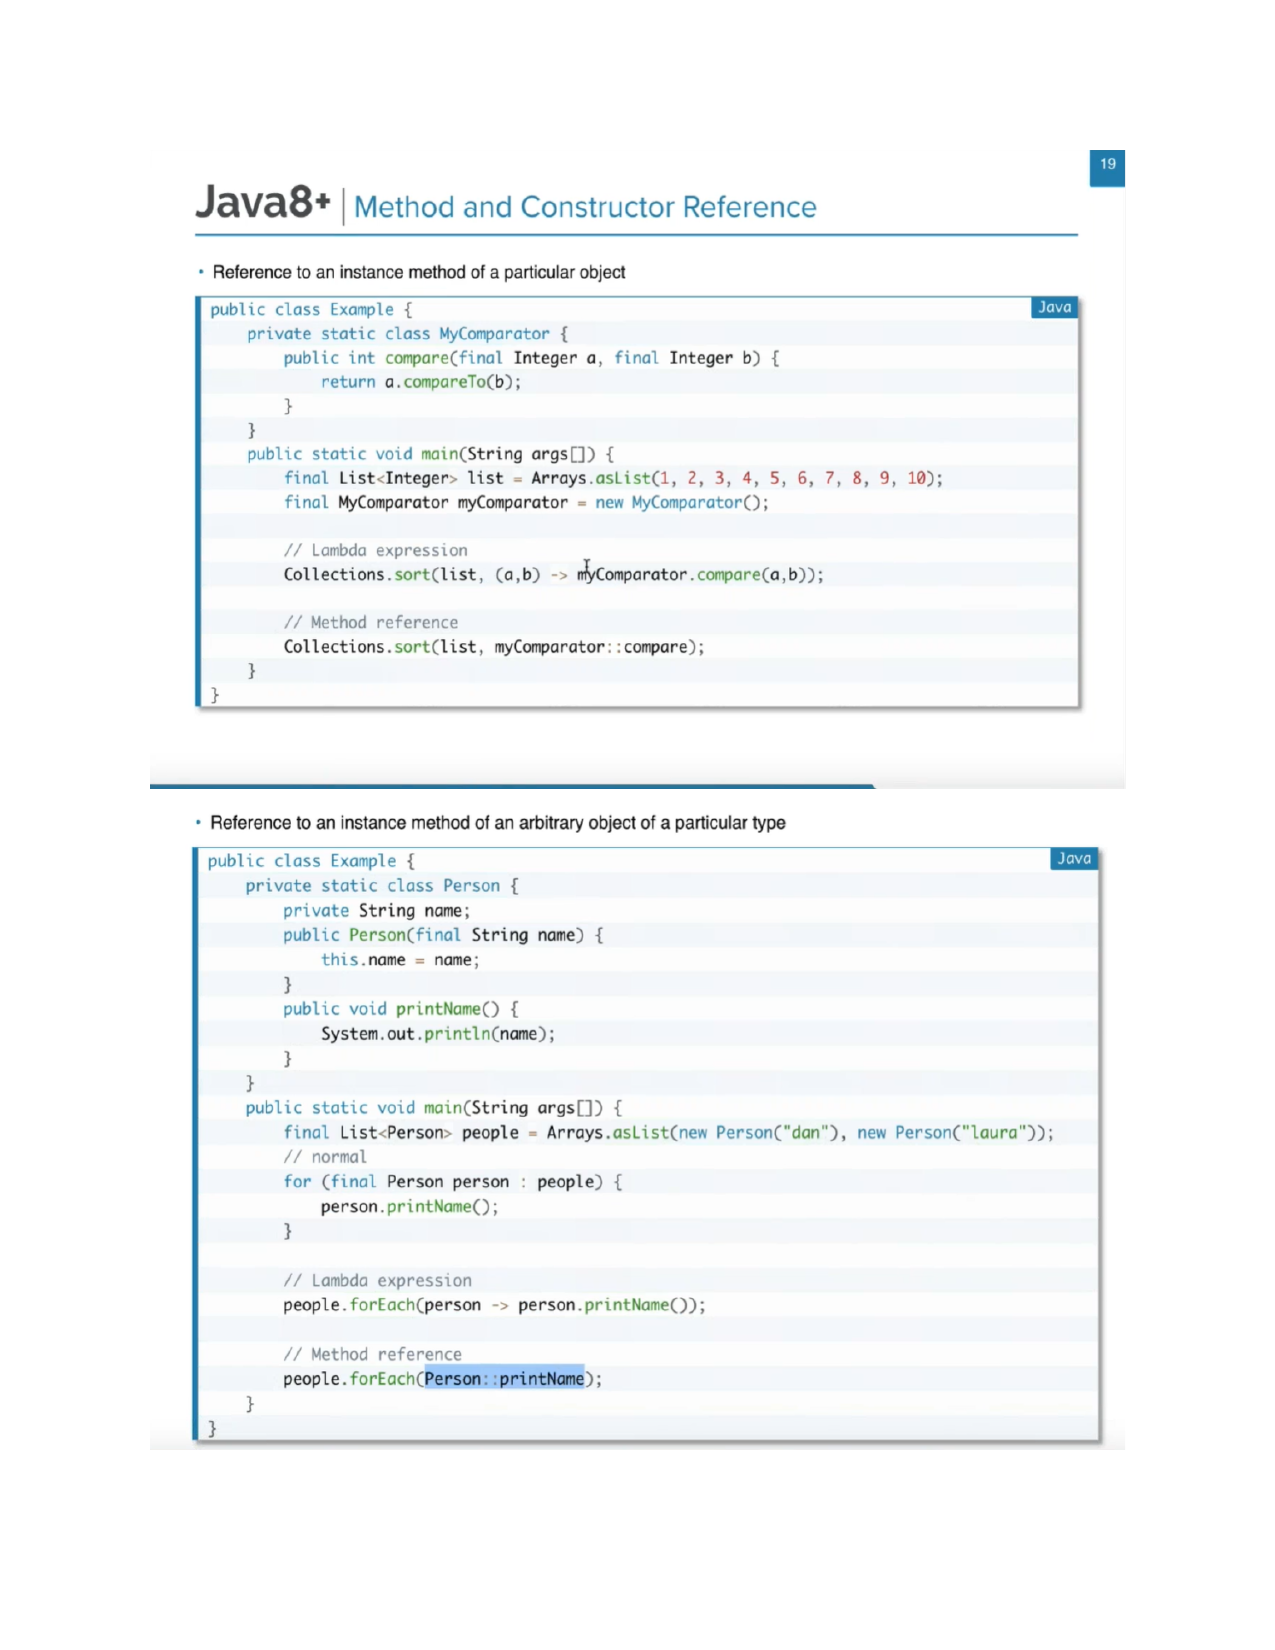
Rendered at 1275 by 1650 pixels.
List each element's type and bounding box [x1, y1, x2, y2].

picture [150, 150, 1125, 789]
picture [150, 807, 1125, 1450]
